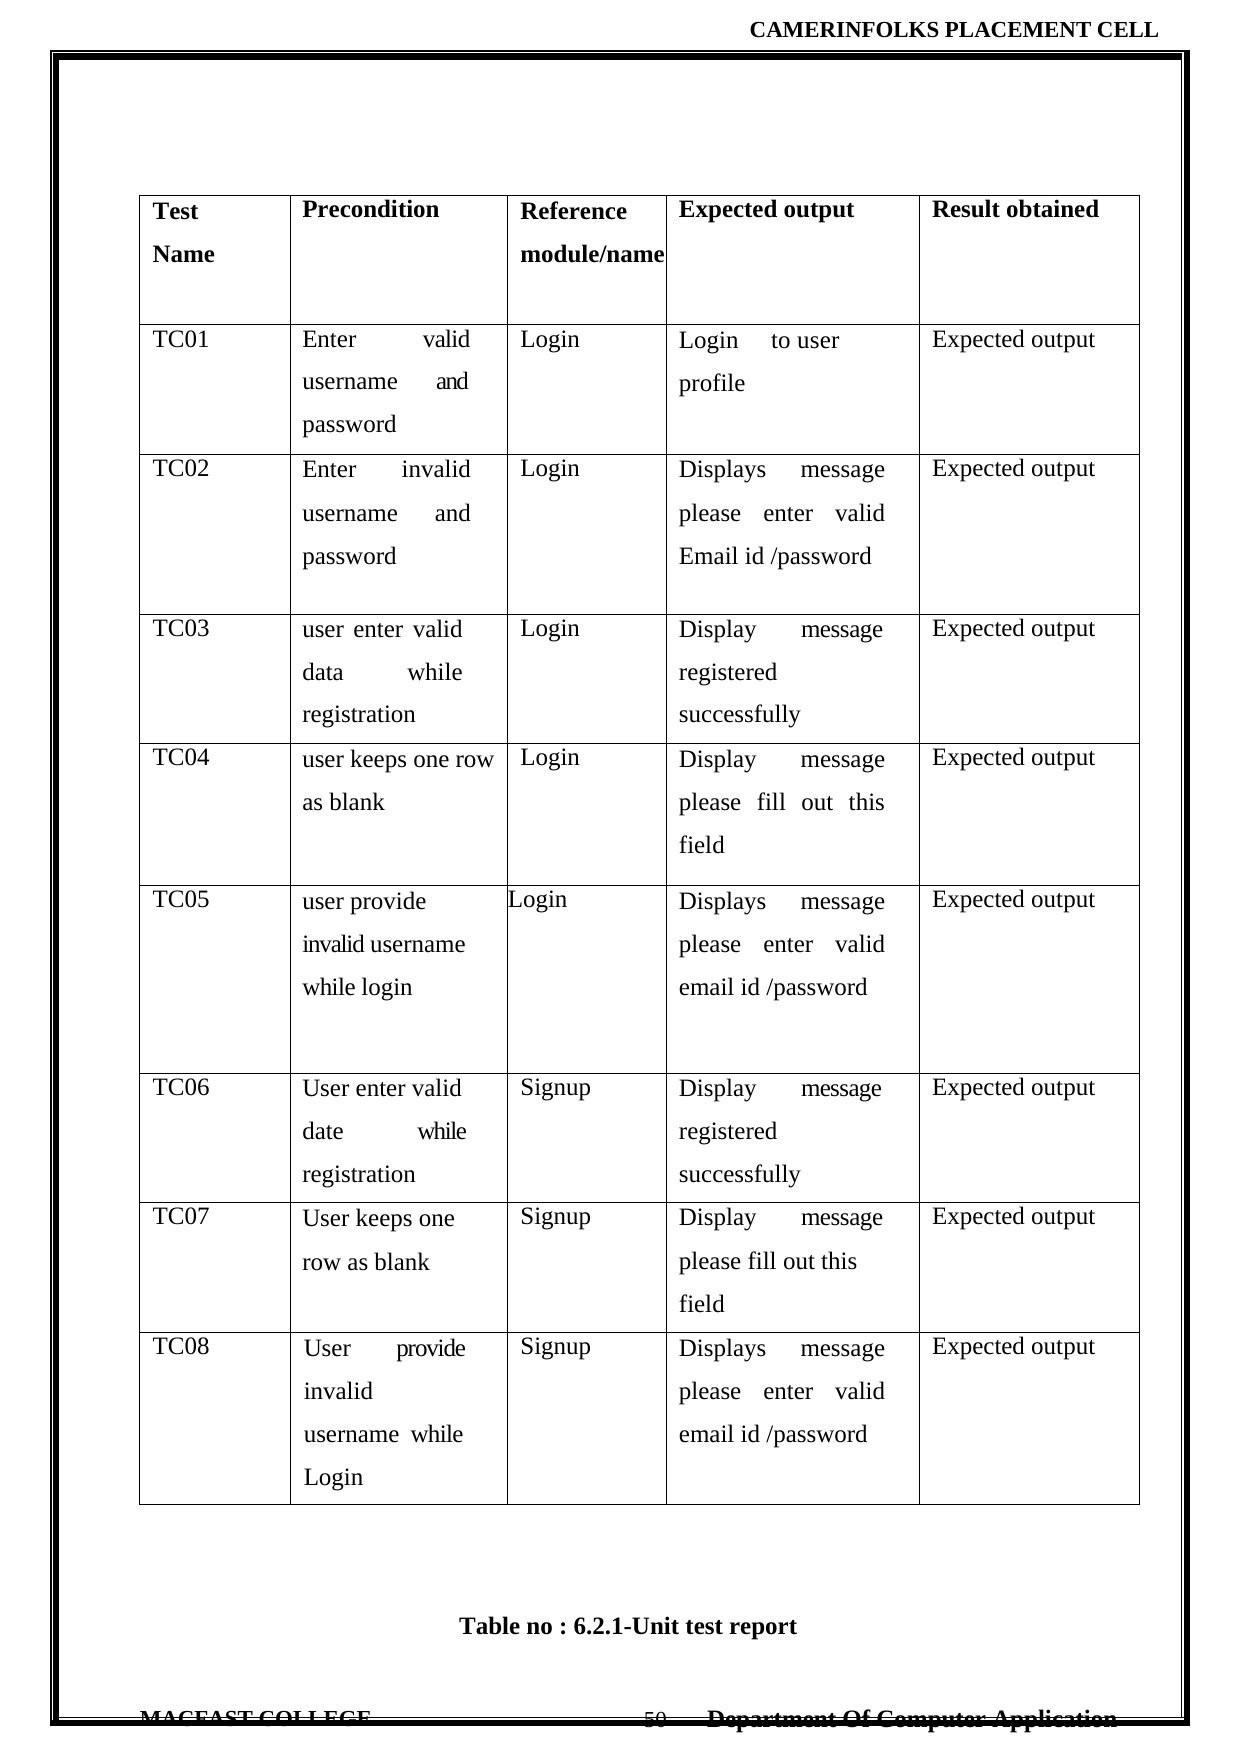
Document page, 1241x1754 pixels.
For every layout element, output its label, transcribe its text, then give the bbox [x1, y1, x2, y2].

table_cell Login to user profile [667, 325, 919, 453]
table_header Result obtained [920, 196, 1139, 324]
table_header Reference module/name [508, 196, 666, 324]
table_cell User enter valid date while registration [291, 1074, 507, 1202]
table_cell Display message registered successfully [667, 615, 919, 743]
table_header Precondition [291, 196, 507, 324]
table_cell Signup [508, 1074, 666, 1202]
table_cell TC02 [140, 455, 290, 613]
table_cell Expected output [920, 1074, 1139, 1202]
table_cell Login [508, 886, 666, 1073]
table_cell Display message registered successfully [667, 1074, 919, 1202]
table_cell User keeps one row as blank [291, 1203, 507, 1332]
subtitle Table no : 6.2.1-Unit test report [437, 1611, 819, 1639]
table_cell Display message please fill out this field [667, 1203, 919, 1332]
table_cell User provide invalid username while Login [291, 1333, 507, 1504]
table_cell user keeps one row as blank [291, 744, 507, 885]
table_cell Login [508, 615, 666, 743]
table_cell user provide invalid username while login [291, 886, 507, 1073]
table_cell TC05 [140, 886, 290, 1073]
table_cell TC06 [140, 1074, 290, 1202]
table_cell user enter valid data while registration [291, 615, 507, 743]
table_header Test Name [140, 196, 290, 324]
table_cell Expected output [920, 325, 1139, 453]
table_cell TC01 [140, 325, 290, 453]
table_cell Login [508, 325, 666, 453]
table_cell Expected output [920, 886, 1139, 1073]
table_cell Expected output [920, 615, 1139, 743]
table_cell Login [508, 744, 666, 885]
table_cell Signup [508, 1333, 666, 1504]
table_cell TC07 [140, 1203, 290, 1332]
table_cell Enter invalid username and password [291, 455, 507, 613]
table_cell TC03 [140, 615, 290, 743]
table_cell Login [508, 455, 666, 613]
table_cell TC04 [140, 744, 290, 885]
table_cell Expected output [920, 1333, 1139, 1504]
table_cell TC08 [140, 1333, 290, 1504]
table_cell Expected output [920, 744, 1139, 885]
table_cell Displays message please enter valid email id /password [667, 886, 919, 1073]
table_cell Enter valid username and password [291, 325, 507, 453]
table_cell Signup [508, 1203, 666, 1332]
table_cell Display message please fill out this field [667, 744, 919, 885]
table_cell Displays message please enter valid Email id /password [667, 455, 919, 613]
table_cell Expected output [920, 455, 1139, 613]
table_cell Displays message please enter valid email id /password [667, 1333, 919, 1504]
table_cell Expected output [920, 1203, 1139, 1332]
table_header Expected output [667, 196, 919, 324]
